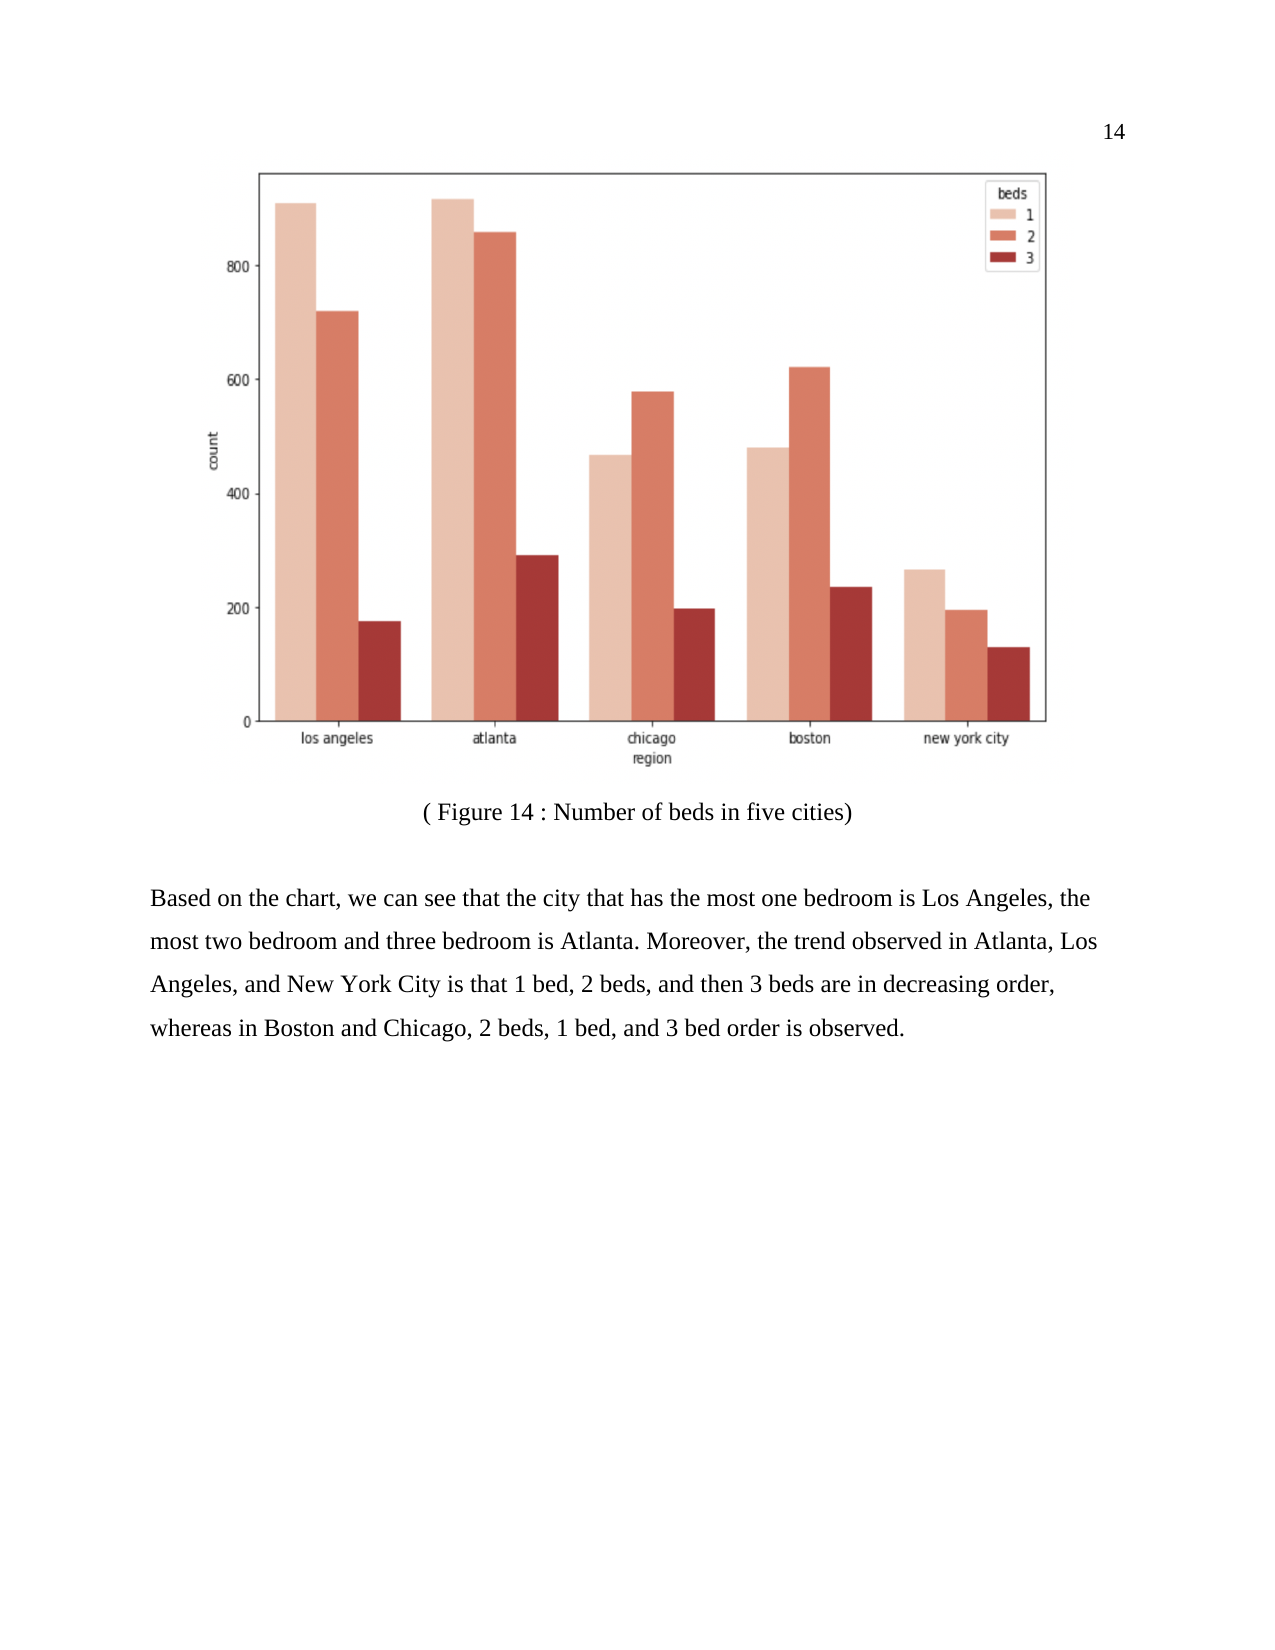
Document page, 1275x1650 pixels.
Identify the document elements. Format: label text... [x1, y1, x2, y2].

picture [200, 150, 1075, 784]
text Based on the chart, we can see that the city that has the most one bedroom is Los Angeles, the most two bedroom and three bedroom is Atlanta. Moreover, the trend observed in Atlanta, Los Angeles, and New York City is that 1 bed, 2 beds, and then 3 beds are in decreasing order, whereas in Boston and Chicago, 2 beds, 1 bed, and 3 bed order is observed. [150, 883, 1125, 1041]
text ( Figure 14 : Number of beds in five cities) [150, 797, 1125, 826]
